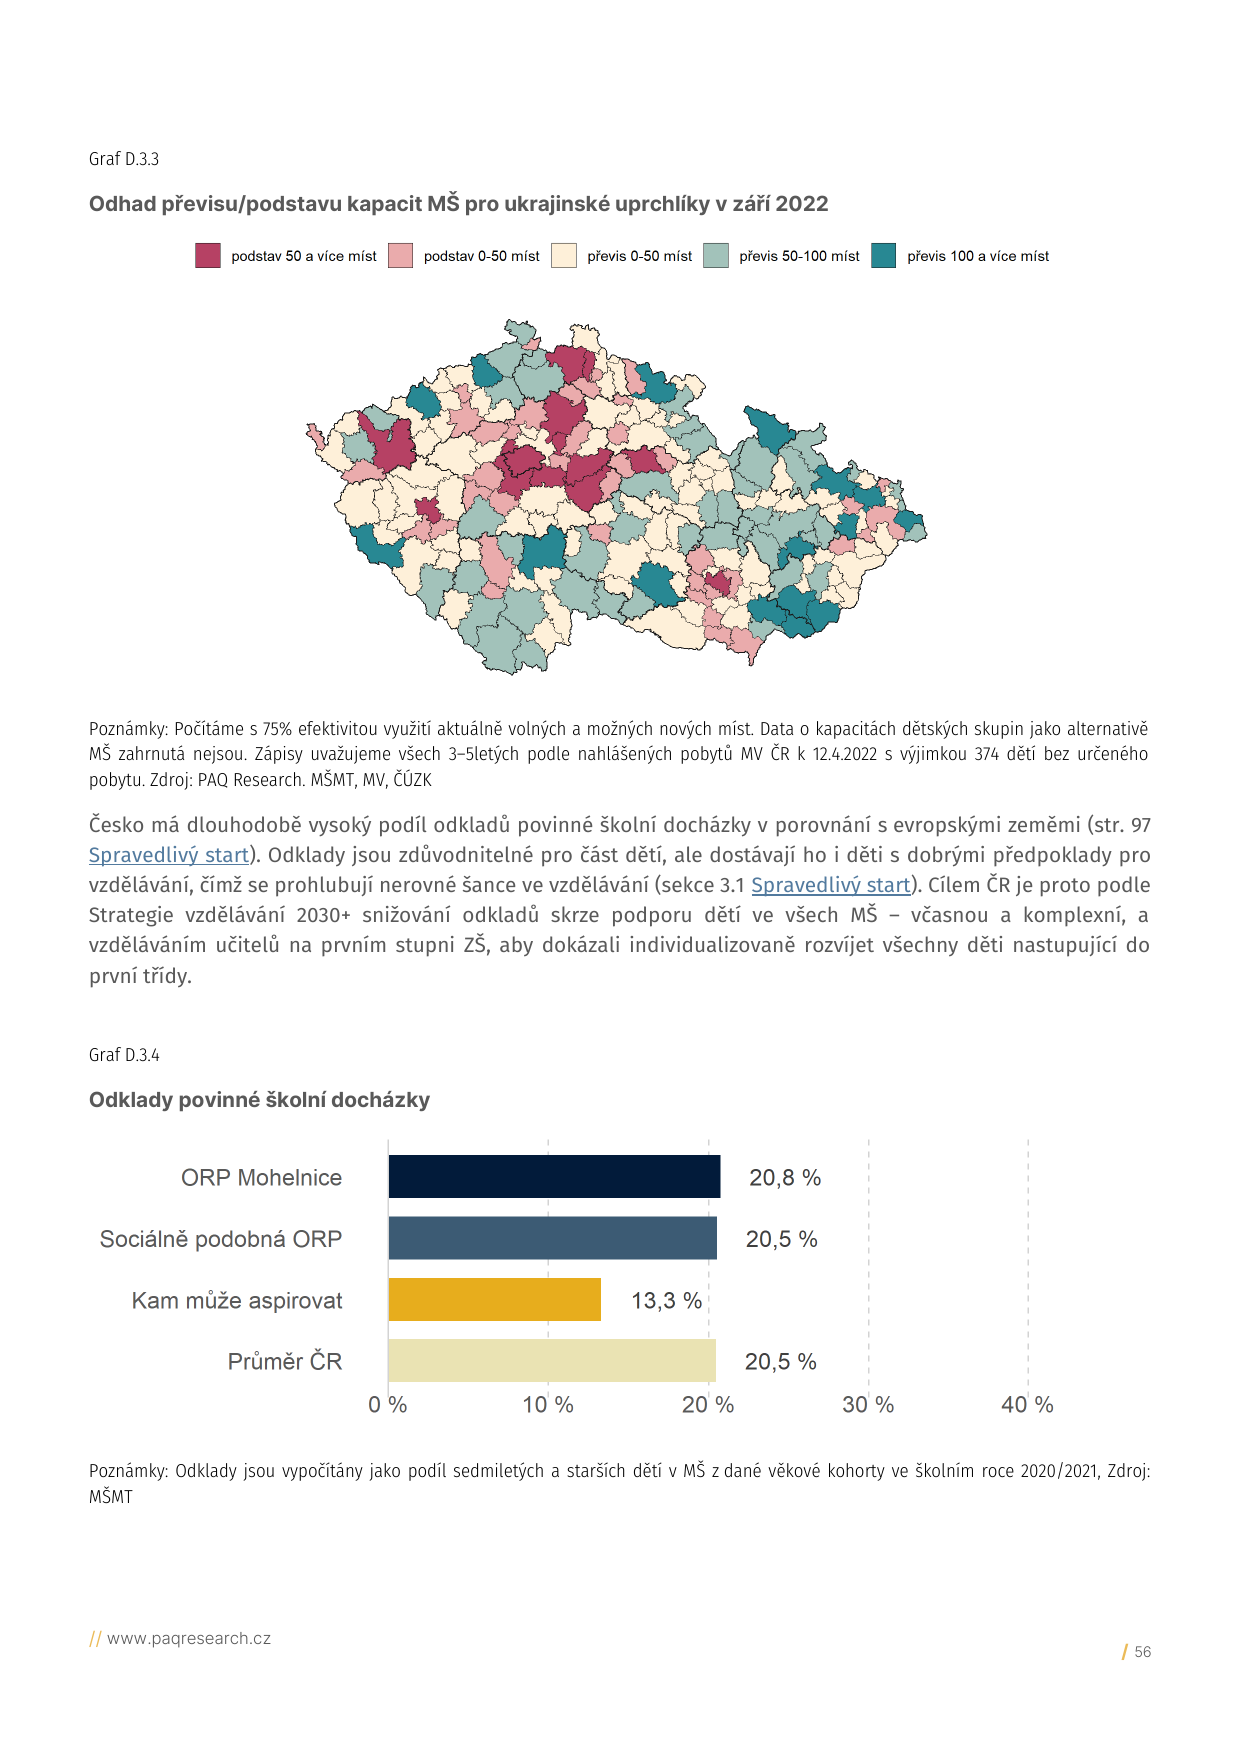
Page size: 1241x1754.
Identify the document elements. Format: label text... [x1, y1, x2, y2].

text Graf D.3.3 [89, 148, 1152, 170]
text Graf D.3.4 [89, 1044, 1152, 1066]
picture [88, 216, 1139, 701]
text Poznámky: Odklady jsou vypočítány jako podíl sedmiletých a starších dětí v MŠ z dané věkové kohorty ve školním roce 2020/2021, Zdroj: MŠMT [89, 1460, 1152, 1509]
picture [88, 1112, 1139, 1444]
text Odhad převisu/podstavu kapacit MŠ pro ukrajinské uprchlíky v září 2022 [89, 186, 1152, 216]
text Poznámky: Počítáme s 75% efektivitou využití aktuálně volných a možných nových míst. Data o kapacitách dětských skupin jako alternativě MŠ zahrnutá nejsou. Zápisy uvažujeme všech 3–5letých podle nahlášených pobytů MV ČR k 12.4.2022 s výjimkou 374 dětí bez určeného pobytu. Zdroj: PAQ Research. MŠMT, MV, ČÚZK [89, 717, 1152, 792]
text Česko má dlouhodobě vysoký podíl odkladů povinné školní docházky v porovnání s evropskými zeměmi (str. 97 Spravedlivý start). Odklady jsou zdůvodnitelné pro část dětí, ale dostávají ho i děti s dobrými předpoklady pro vzdělávání, čímž se prohlubují nerovné šance ve vzdělávání (sekce 3.1 Spravedlivý start). Cílem ČR je proto podle Strategie vzdělávání 2030+ snižování odkladů skrze podporu dětí ve všech MŠ – včasnou a komplexní, a vzděláváním učitelů na prvním stupni ZŠ, aby dokázali individualizovaně rozvíjet všechny děti nastupující do první třídy. [89, 807, 1152, 989]
text Odklady povinné školní docházky [89, 1082, 1152, 1112]
